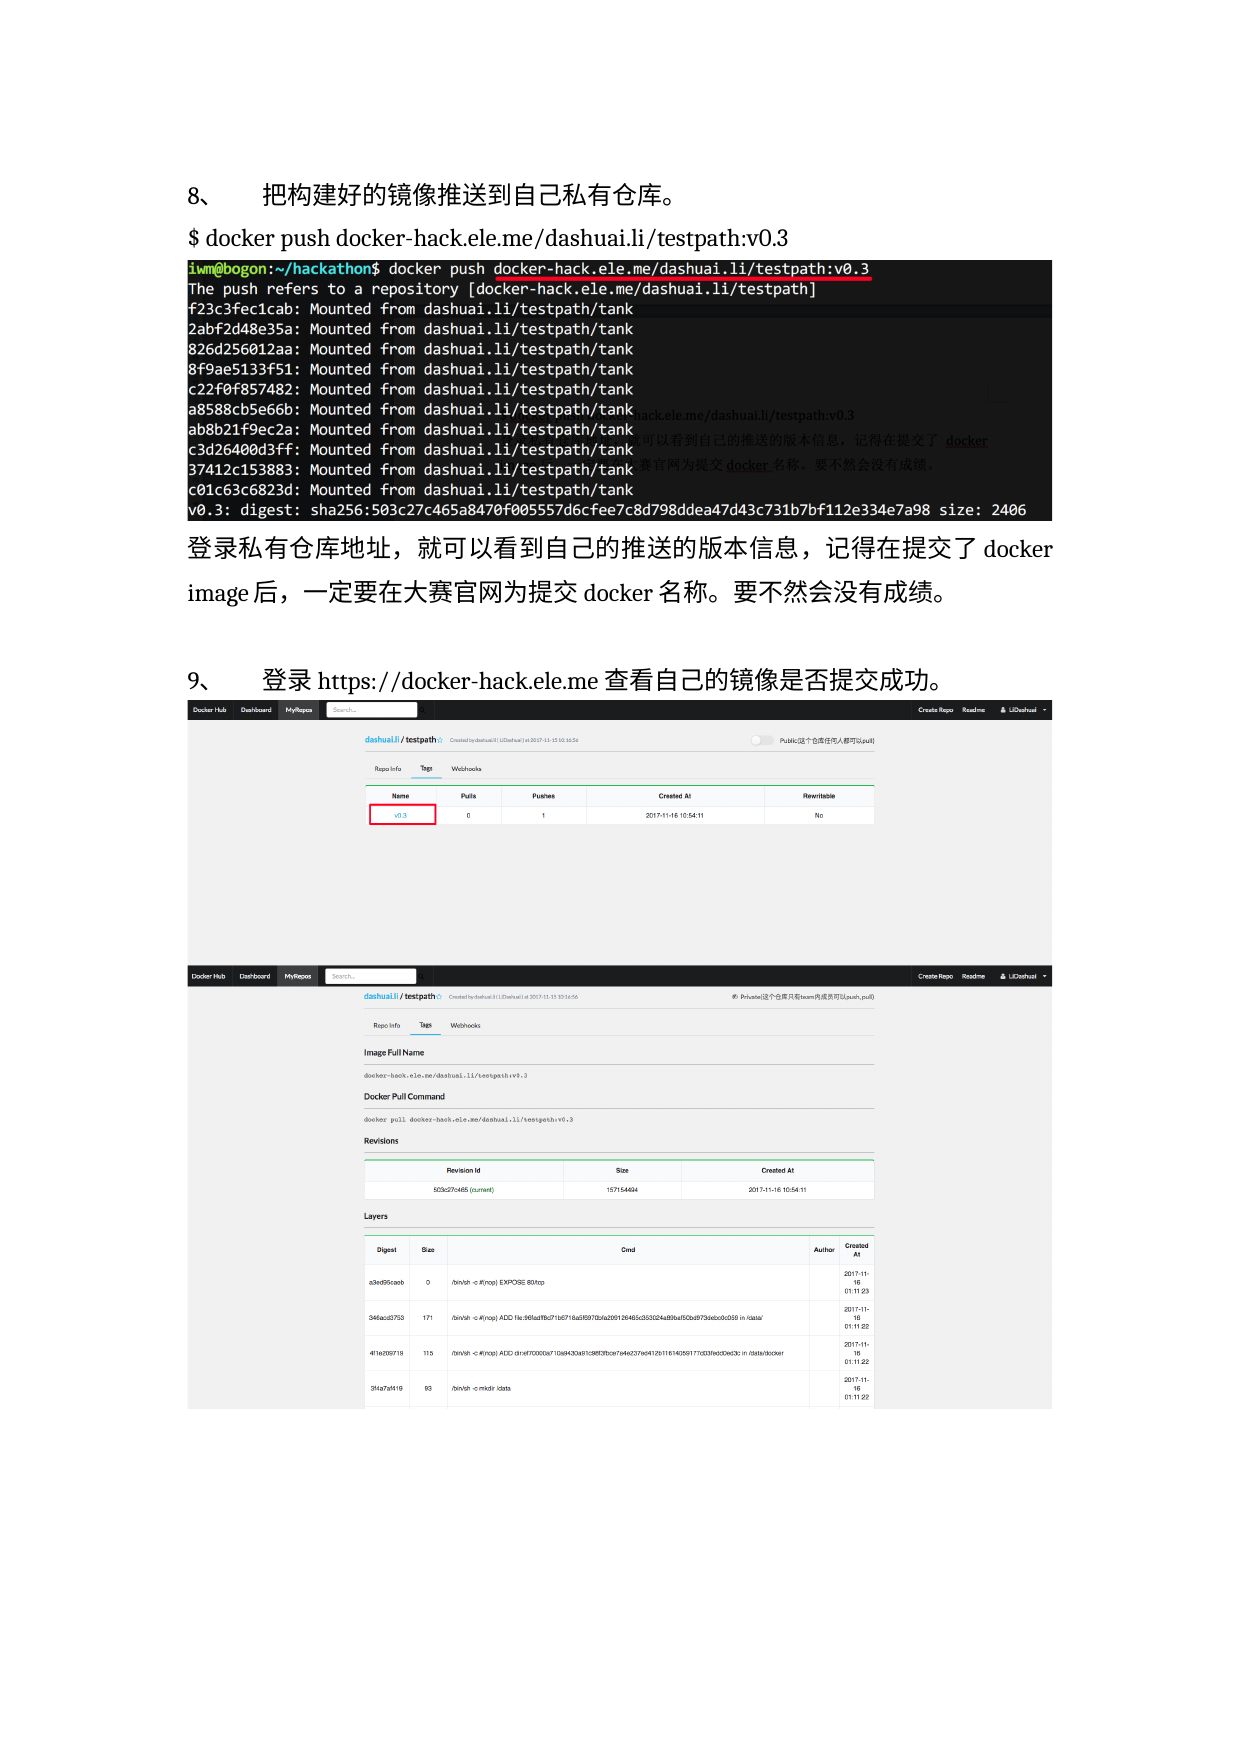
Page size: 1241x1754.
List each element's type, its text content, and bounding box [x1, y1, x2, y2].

text $ docker push docker-hack.ele.me/dashuai.li/testpath:v0.3 [187, 216, 1053, 260]
list 登录https://docker-hack.ele.me 查看自己的镜像是否提交成功。 [187, 657, 1053, 700]
text 登录私有仓库地址，就可以看到自己的推送的版本信息，记得在提交了docker image后，一定要在大赛官网为提交docker名称。要不然会没有成绩。 [187, 524, 1053, 613]
picture [187, 700, 1053, 1409]
list 把构建好的镜像推送到自己私有仓库。 [187, 172, 1053, 216]
picture [187, 260, 1053, 521]
